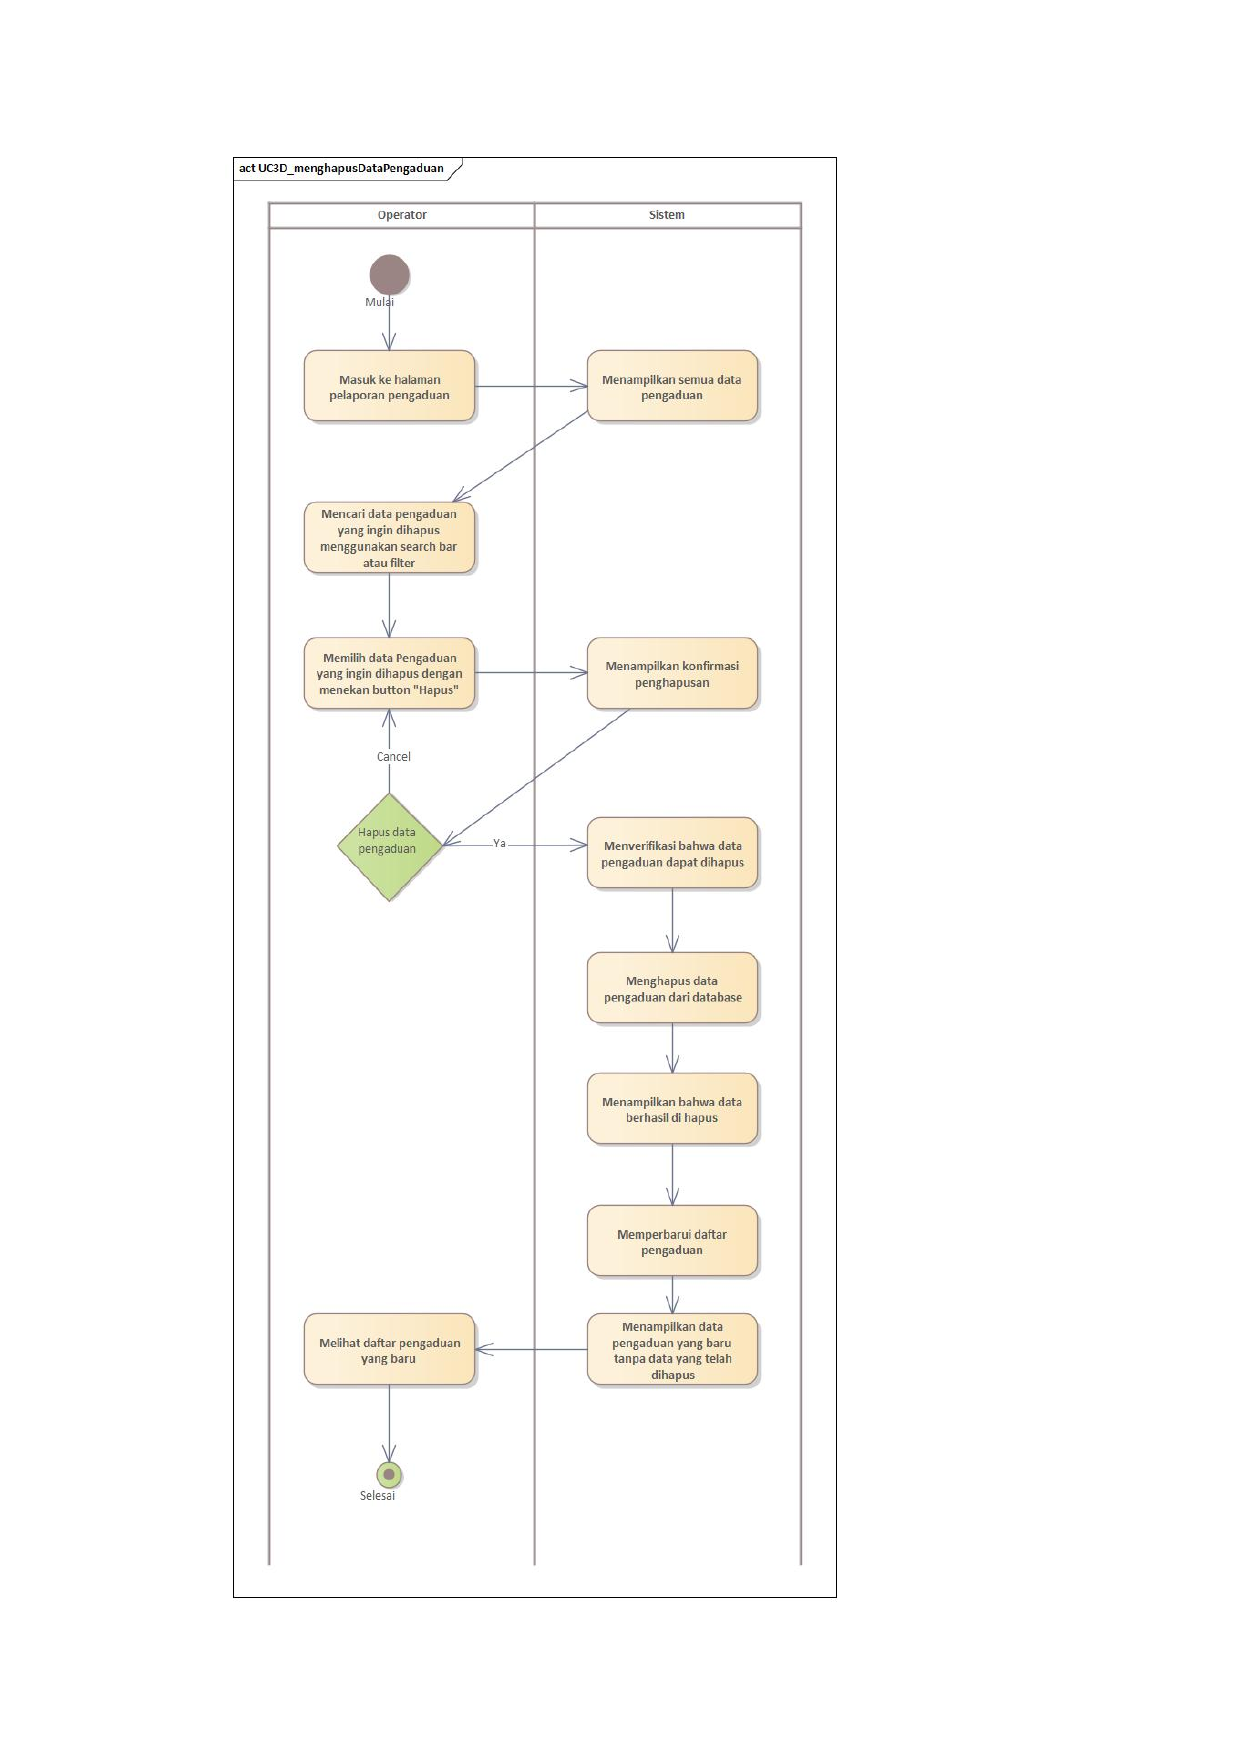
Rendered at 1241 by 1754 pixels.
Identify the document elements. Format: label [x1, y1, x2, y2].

picture [225, 150, 844, 1604]
